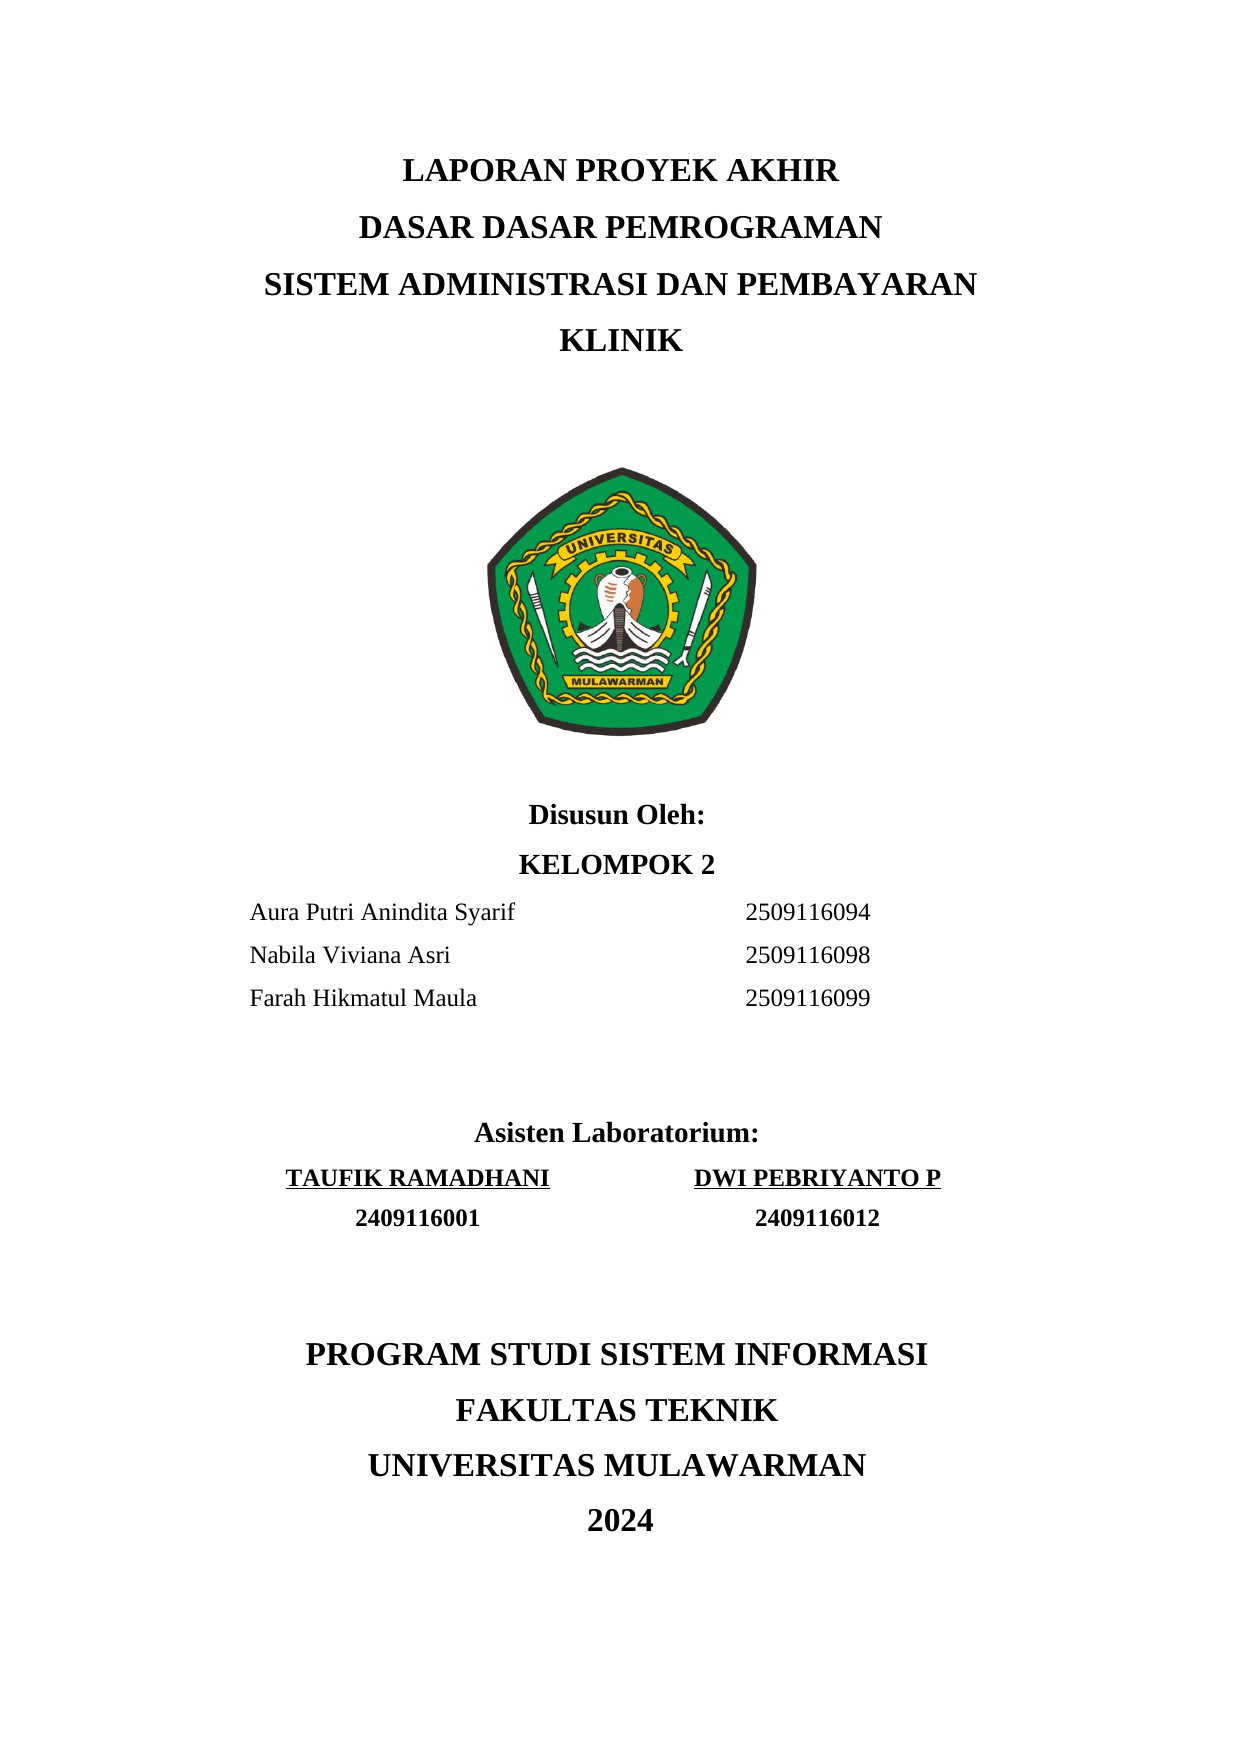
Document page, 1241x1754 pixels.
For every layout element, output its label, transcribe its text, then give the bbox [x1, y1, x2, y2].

text PROGRAM STUDI SISTEM INFORMASI [247, 1335, 987, 1373]
table_header TAUFIK RAMADHANI [268, 1163, 671, 1203]
text 2024 [150, 1501, 1090, 1539]
text DASAR DASAR PEMROGRAMAN [247, 207, 994, 245]
picture [481, 463, 761, 743]
table_cell 2509116098 [654, 940, 1065, 983]
text KELOMPOK 2 [247, 847, 987, 881]
text SISTEM ADMINISTRASI DAN PEMBAYARAN KLINIK [247, 264, 994, 359]
table_cell 2409116012 [671, 1203, 1067, 1243]
table_header DWI PEBRIYANTO P [671, 1163, 1067, 1203]
text UNIVERSITAS MULAWARMAN [247, 1445, 987, 1484]
table_cell Nabila Viviana Asri [238, 940, 654, 983]
table_header 2509116094 [654, 898, 1065, 940]
text Disusun Oleh: [247, 797, 987, 831]
table_cell 2509116099 [654, 983, 1065, 1026]
table_header Aura Putri Anindita Syarif [238, 898, 654, 940]
text LAPORAN PROYEK AKHIR [247, 150, 994, 188]
table_cell 2409116001 [268, 1203, 671, 1243]
text FAKULTAS TEKNIK [247, 1390, 987, 1428]
text Asisten Laboratorium: [247, 1116, 987, 1149]
table_cell Farah Hikmatul Maula [238, 983, 654, 1026]
